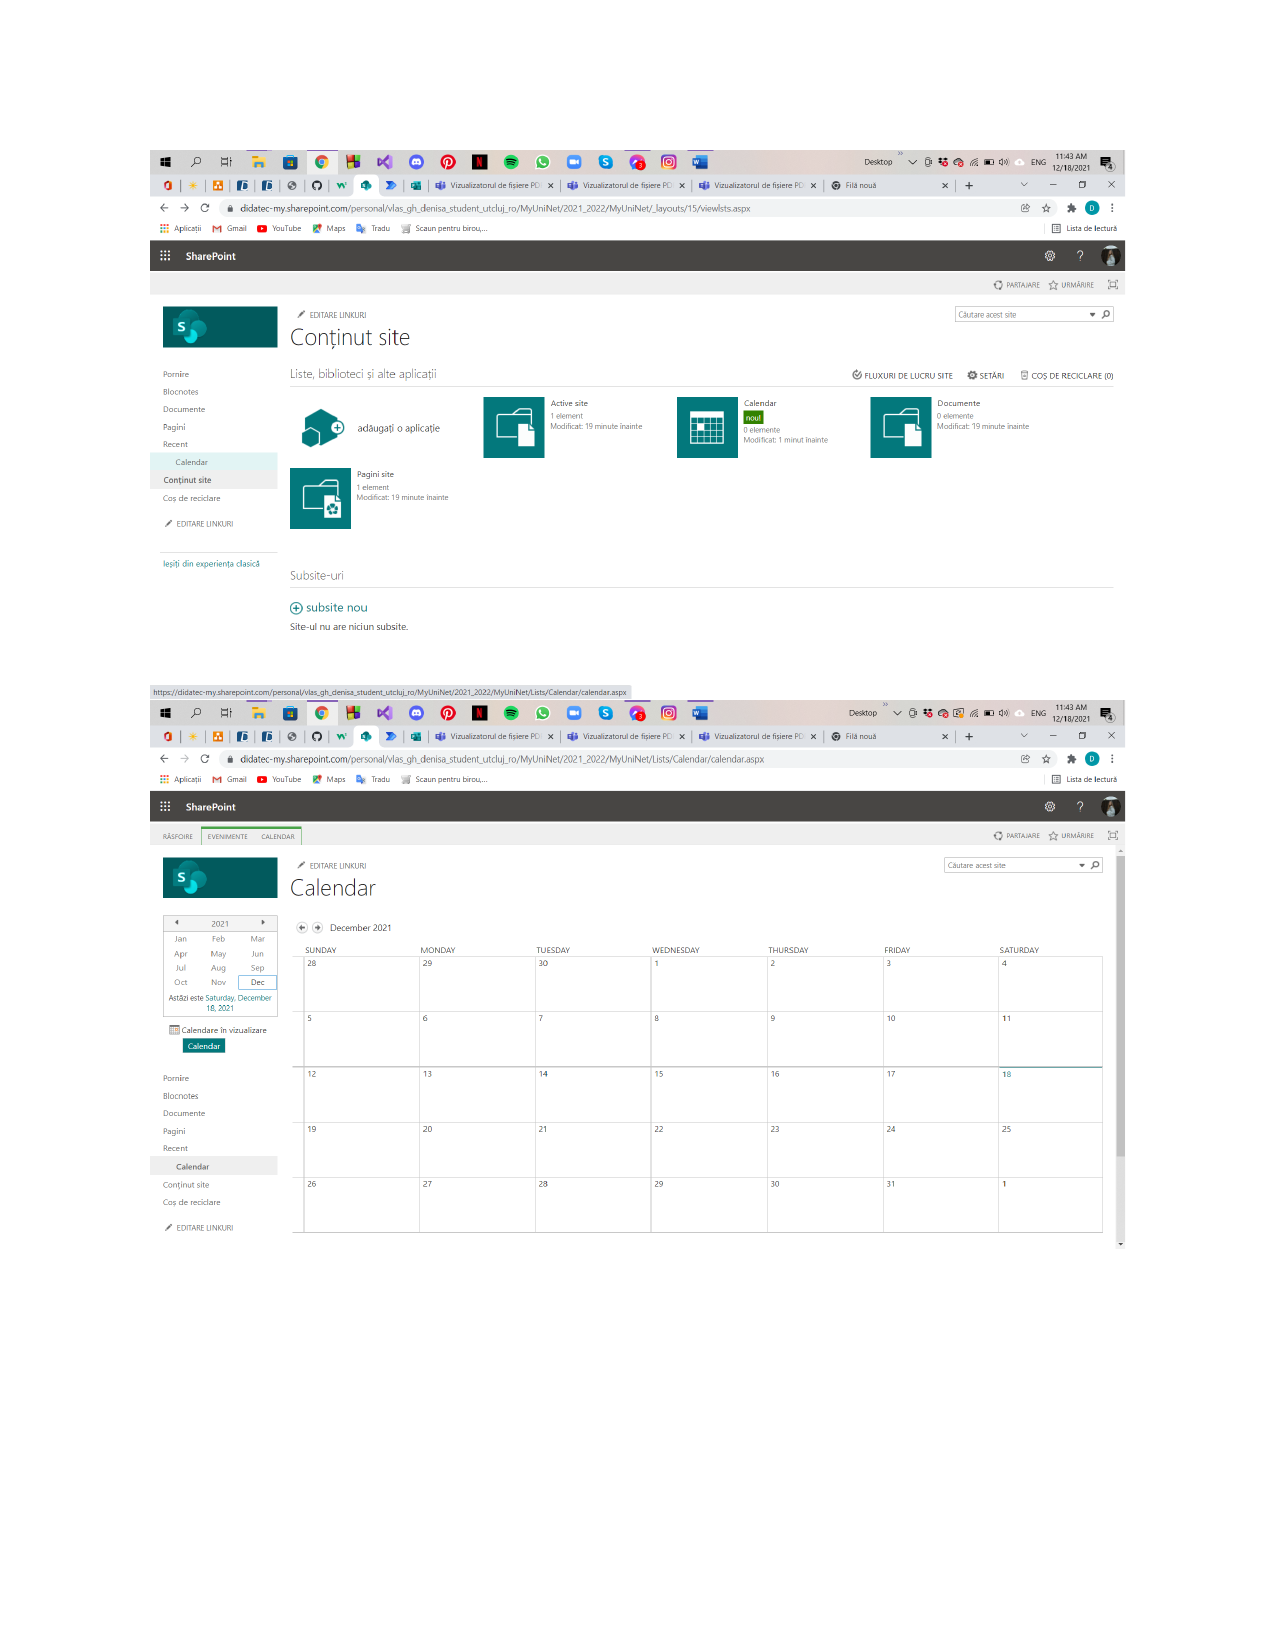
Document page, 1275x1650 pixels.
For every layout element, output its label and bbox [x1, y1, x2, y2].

picture [150, 150, 1125, 699]
picture [150, 700, 1125, 1249]
